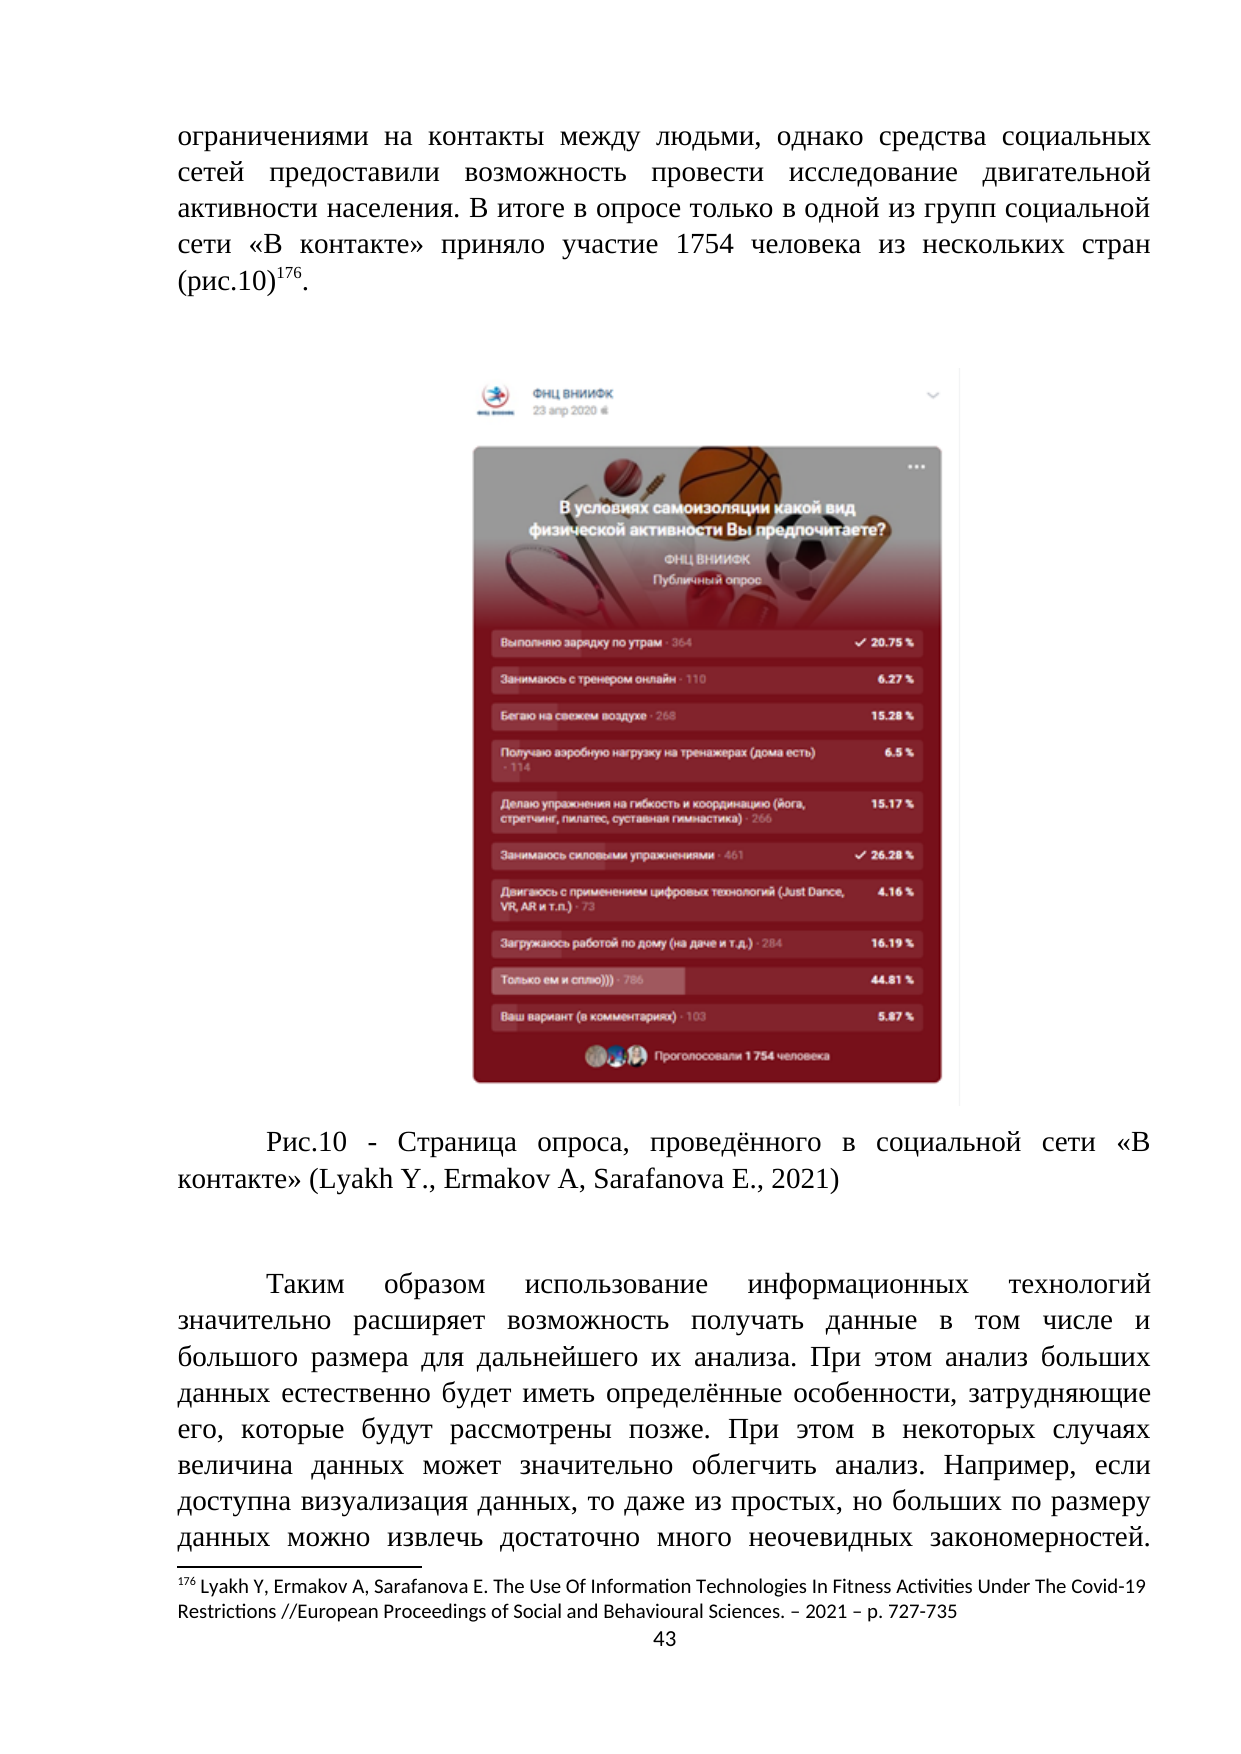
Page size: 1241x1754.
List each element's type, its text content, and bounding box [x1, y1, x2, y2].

text Рис.10 - Страница опроса, проведённого в социальной сети «В контакте» (Lyakh Y., Ermakov A, Sarafanova E., 2021) [177, 1124, 1152, 1194]
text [177, 118, 1152, 296]
picture [457, 368, 961, 1106]
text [177, 1266, 1152, 1553]
